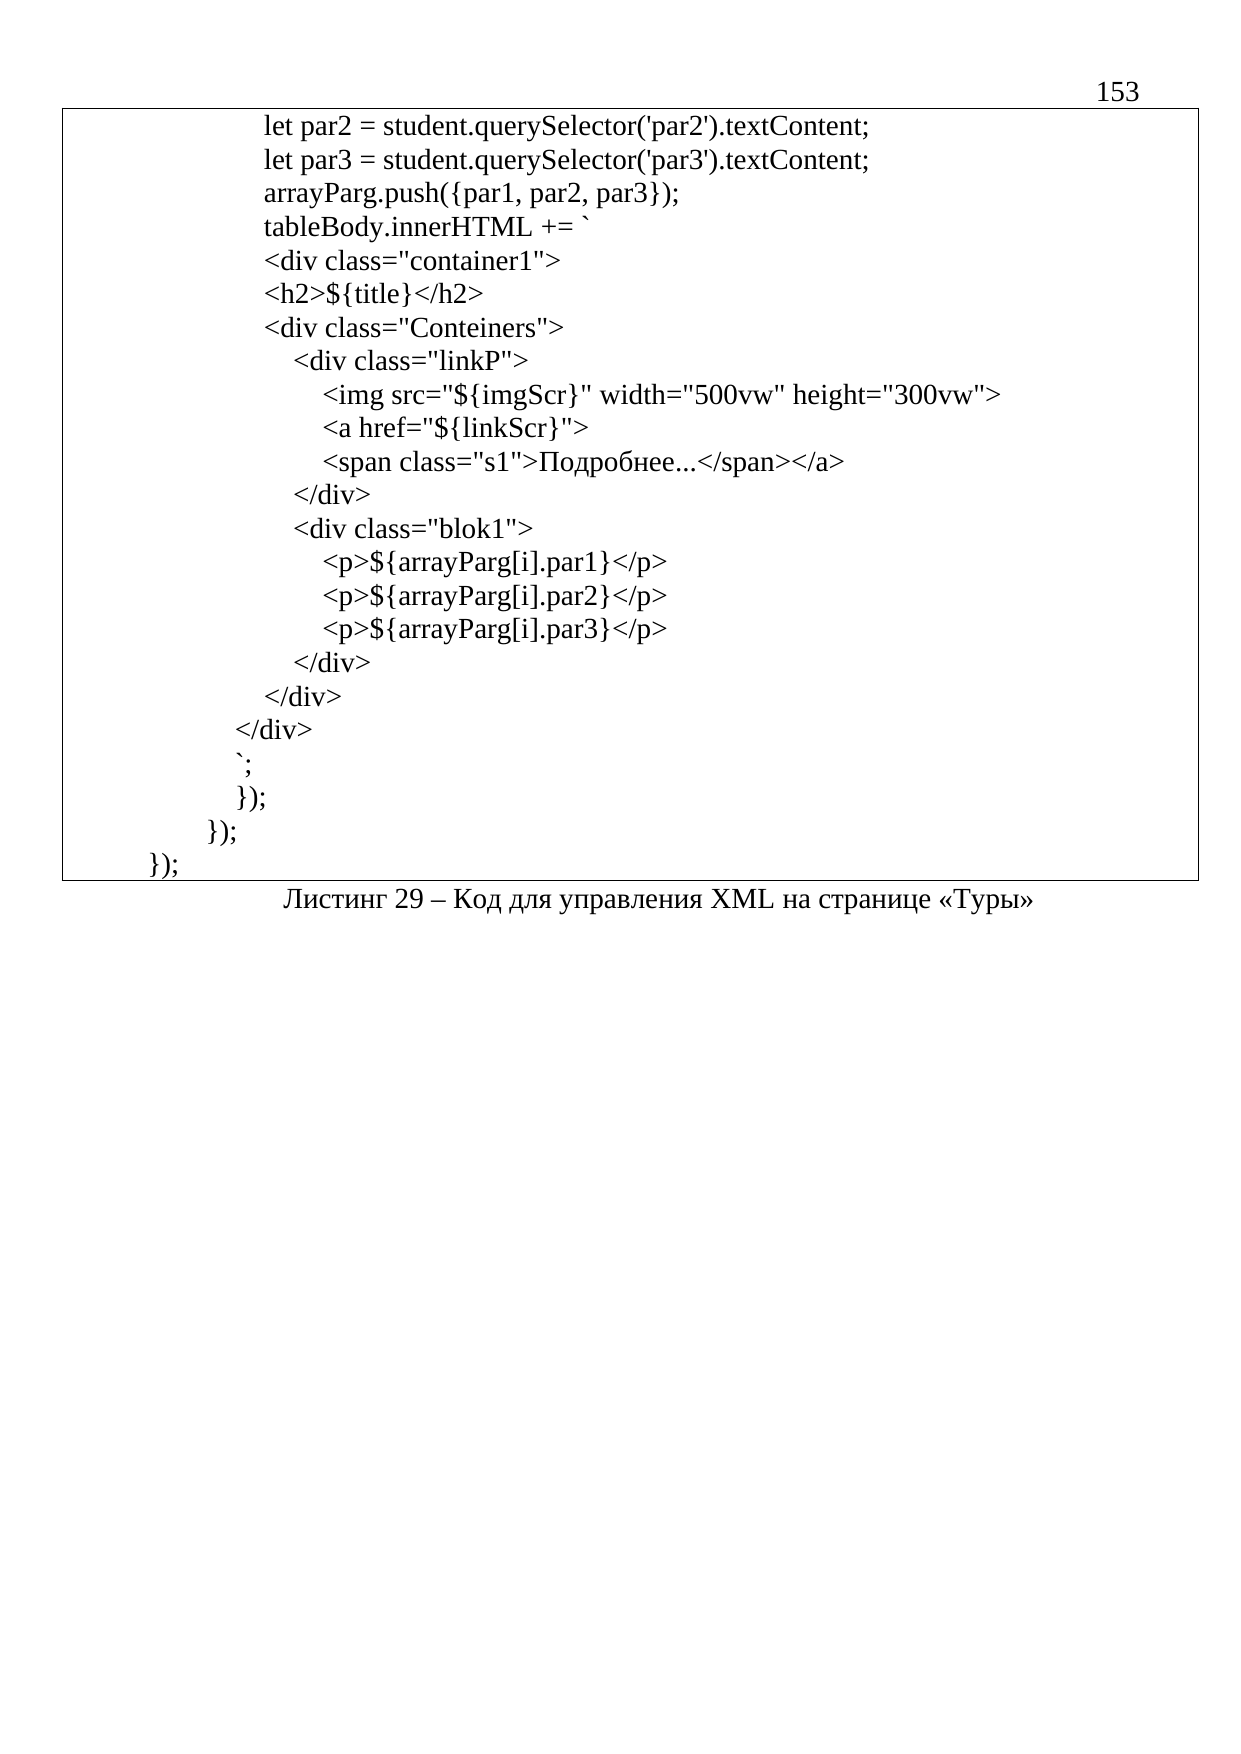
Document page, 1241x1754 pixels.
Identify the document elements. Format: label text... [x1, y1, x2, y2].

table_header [63, 109, 1198, 880]
text Листинг 29 – Код для управления XML на странице «Туры» [136, 881, 1181, 914]
